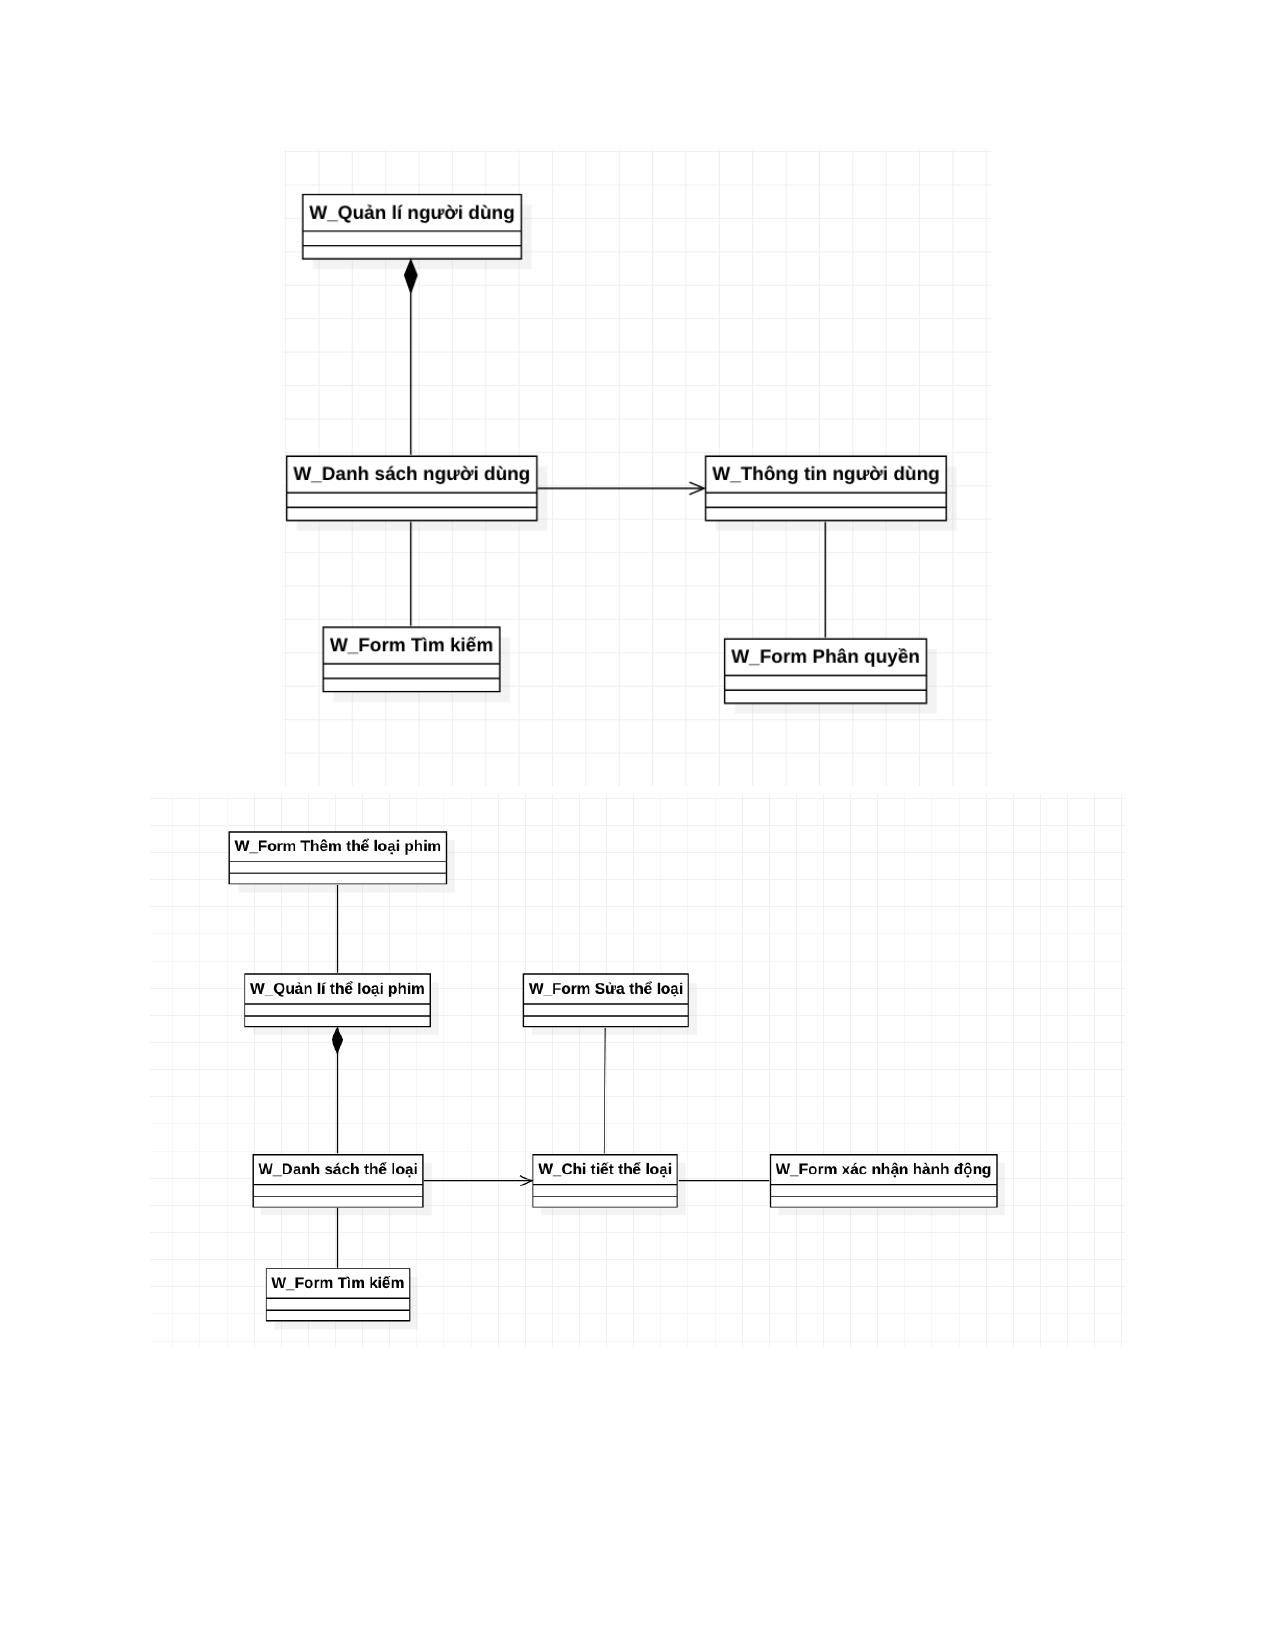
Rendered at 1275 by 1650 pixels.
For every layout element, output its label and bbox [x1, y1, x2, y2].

picture [283, 150, 992, 786]
picture [150, 794, 1125, 1347]
